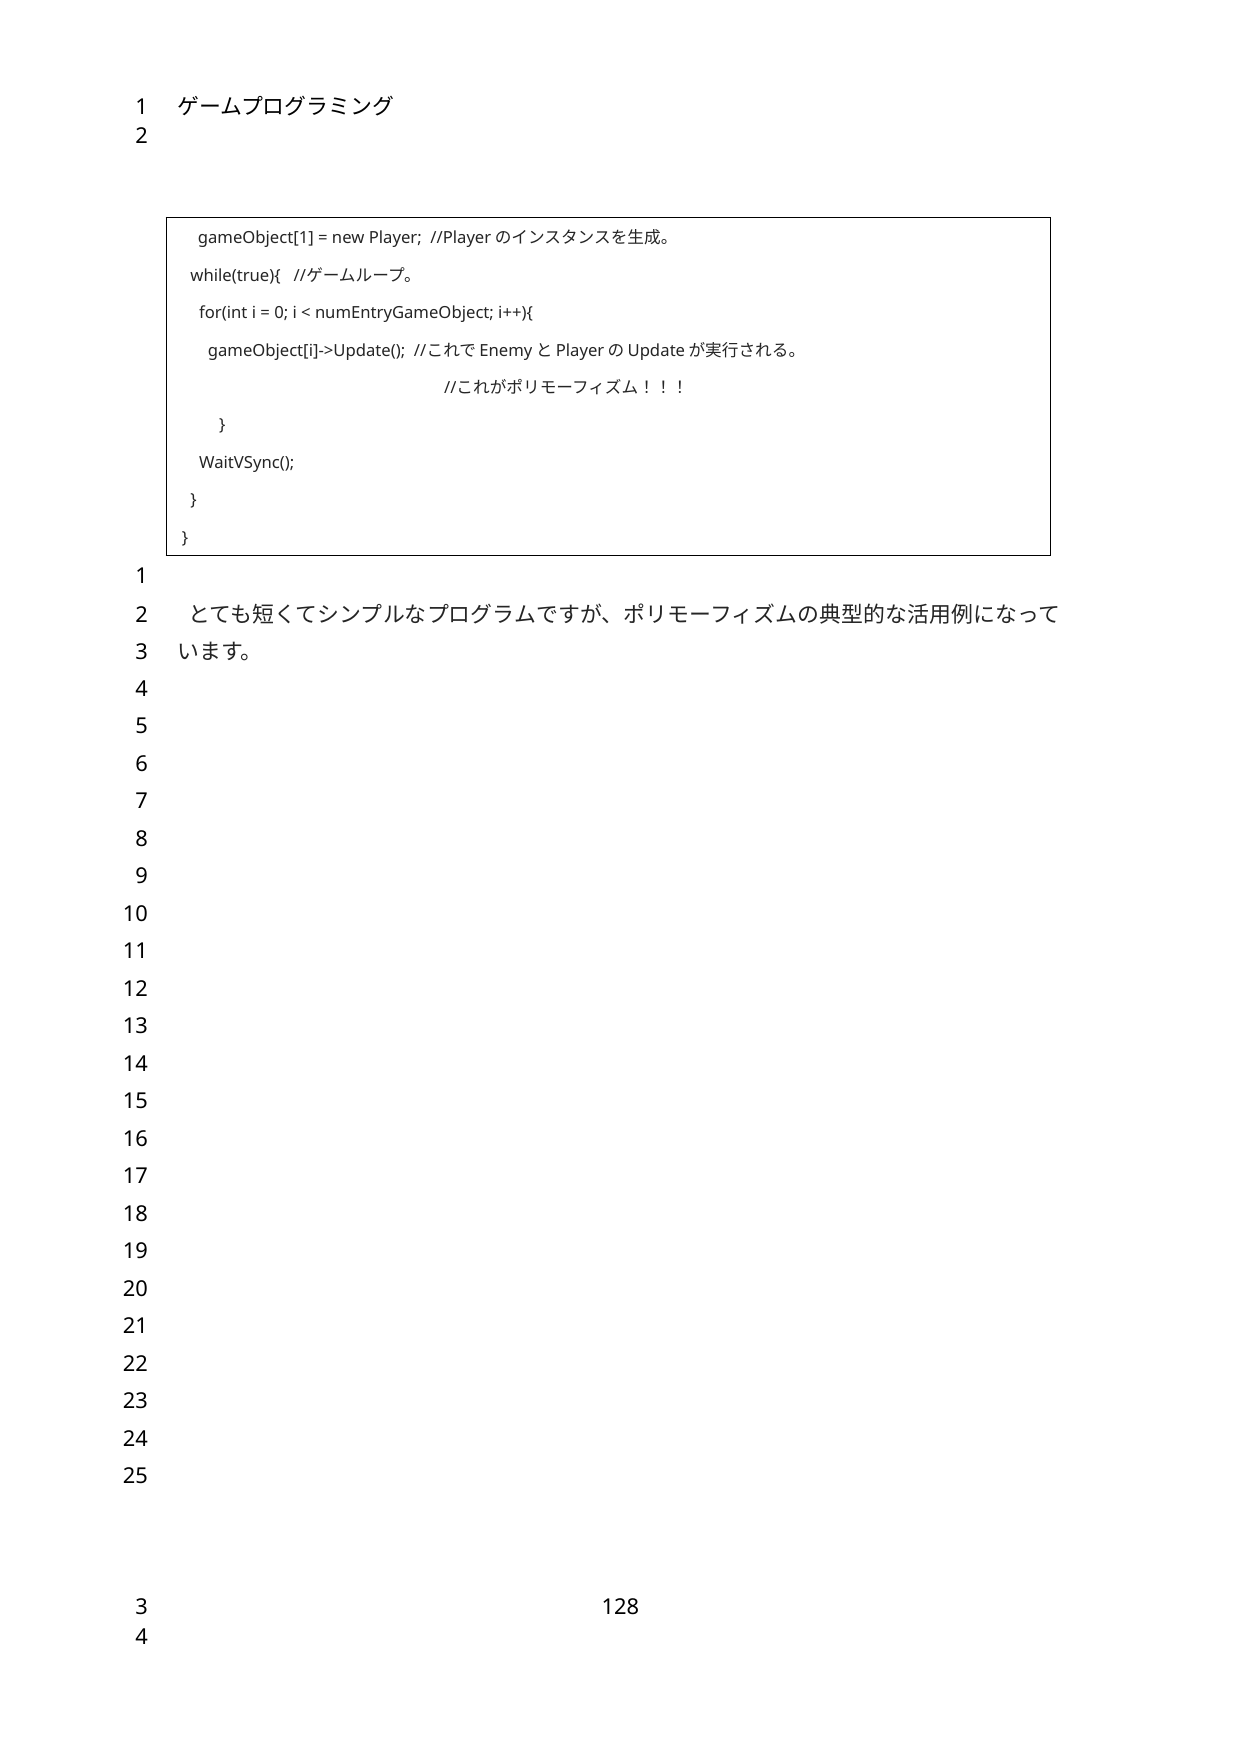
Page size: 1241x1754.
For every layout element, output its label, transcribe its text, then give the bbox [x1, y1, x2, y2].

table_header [167, 218, 1050, 555]
text とても短くてシンプルなプログラムですが、ポリモーフィズムの典型的な活用例になっています。 [177, 594, 1063, 669]
